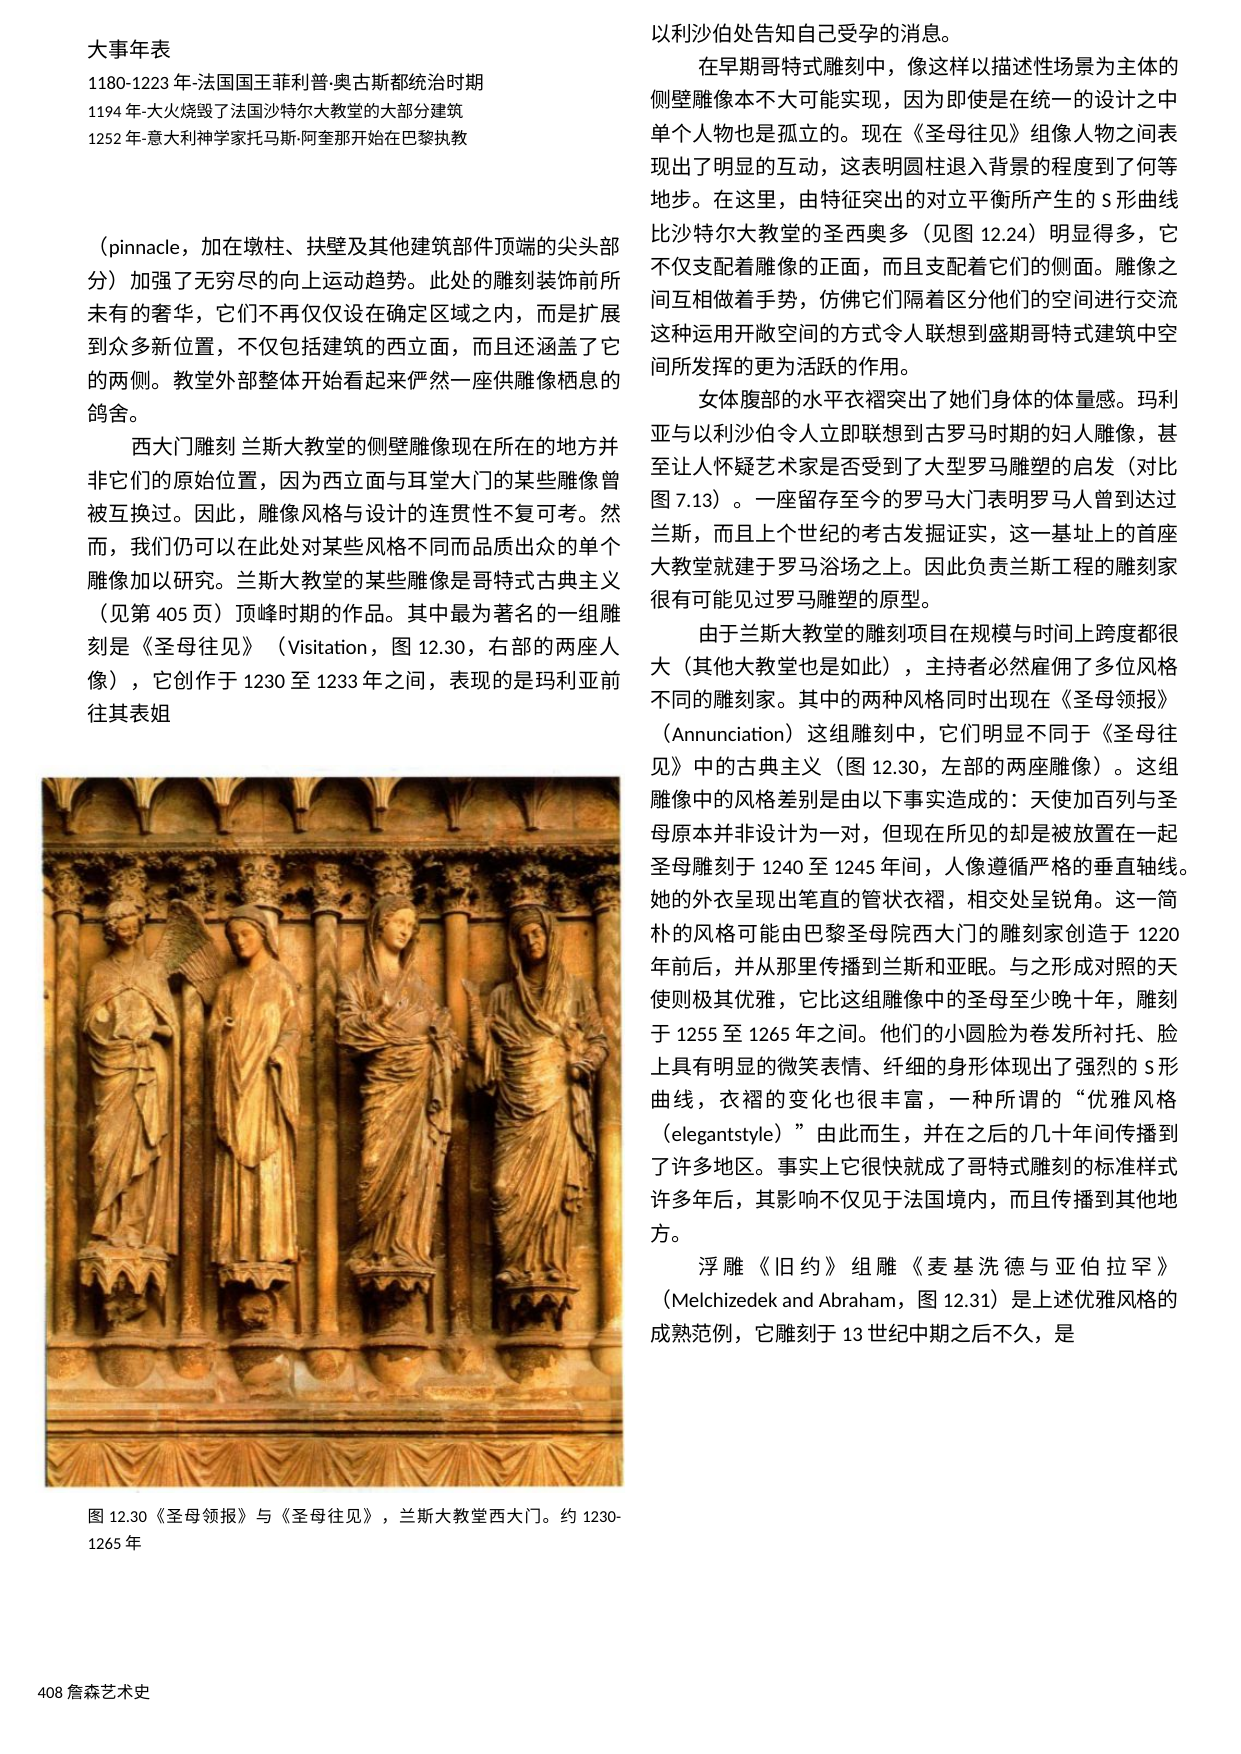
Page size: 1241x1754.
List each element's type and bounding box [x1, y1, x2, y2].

picture [35, 765, 625, 1493]
